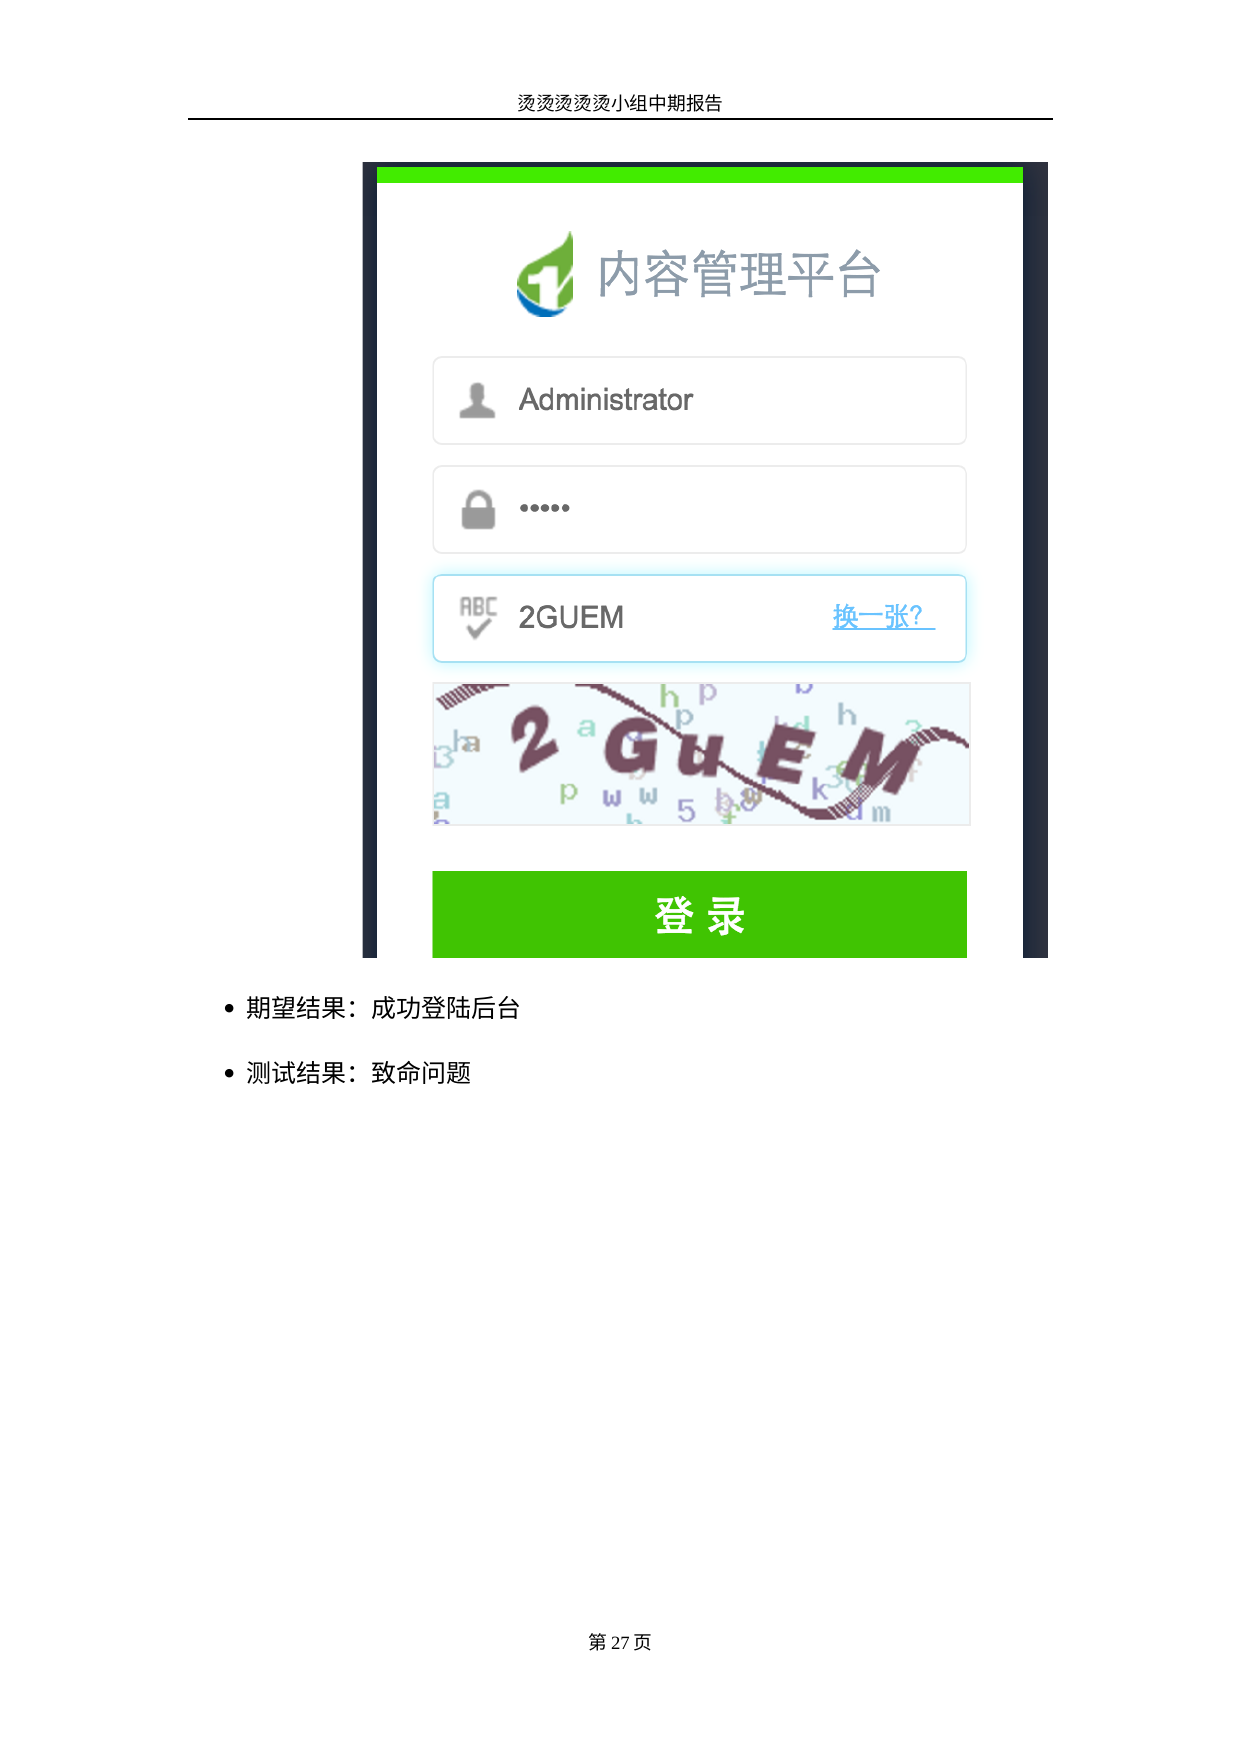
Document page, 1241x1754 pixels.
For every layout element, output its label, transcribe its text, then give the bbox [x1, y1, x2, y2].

list 测试结果：致命问题 [225, 1039, 1053, 1104]
list 期望结果：成功登陆后台 [225, 974, 1053, 1039]
picture [362, 162, 1048, 958]
